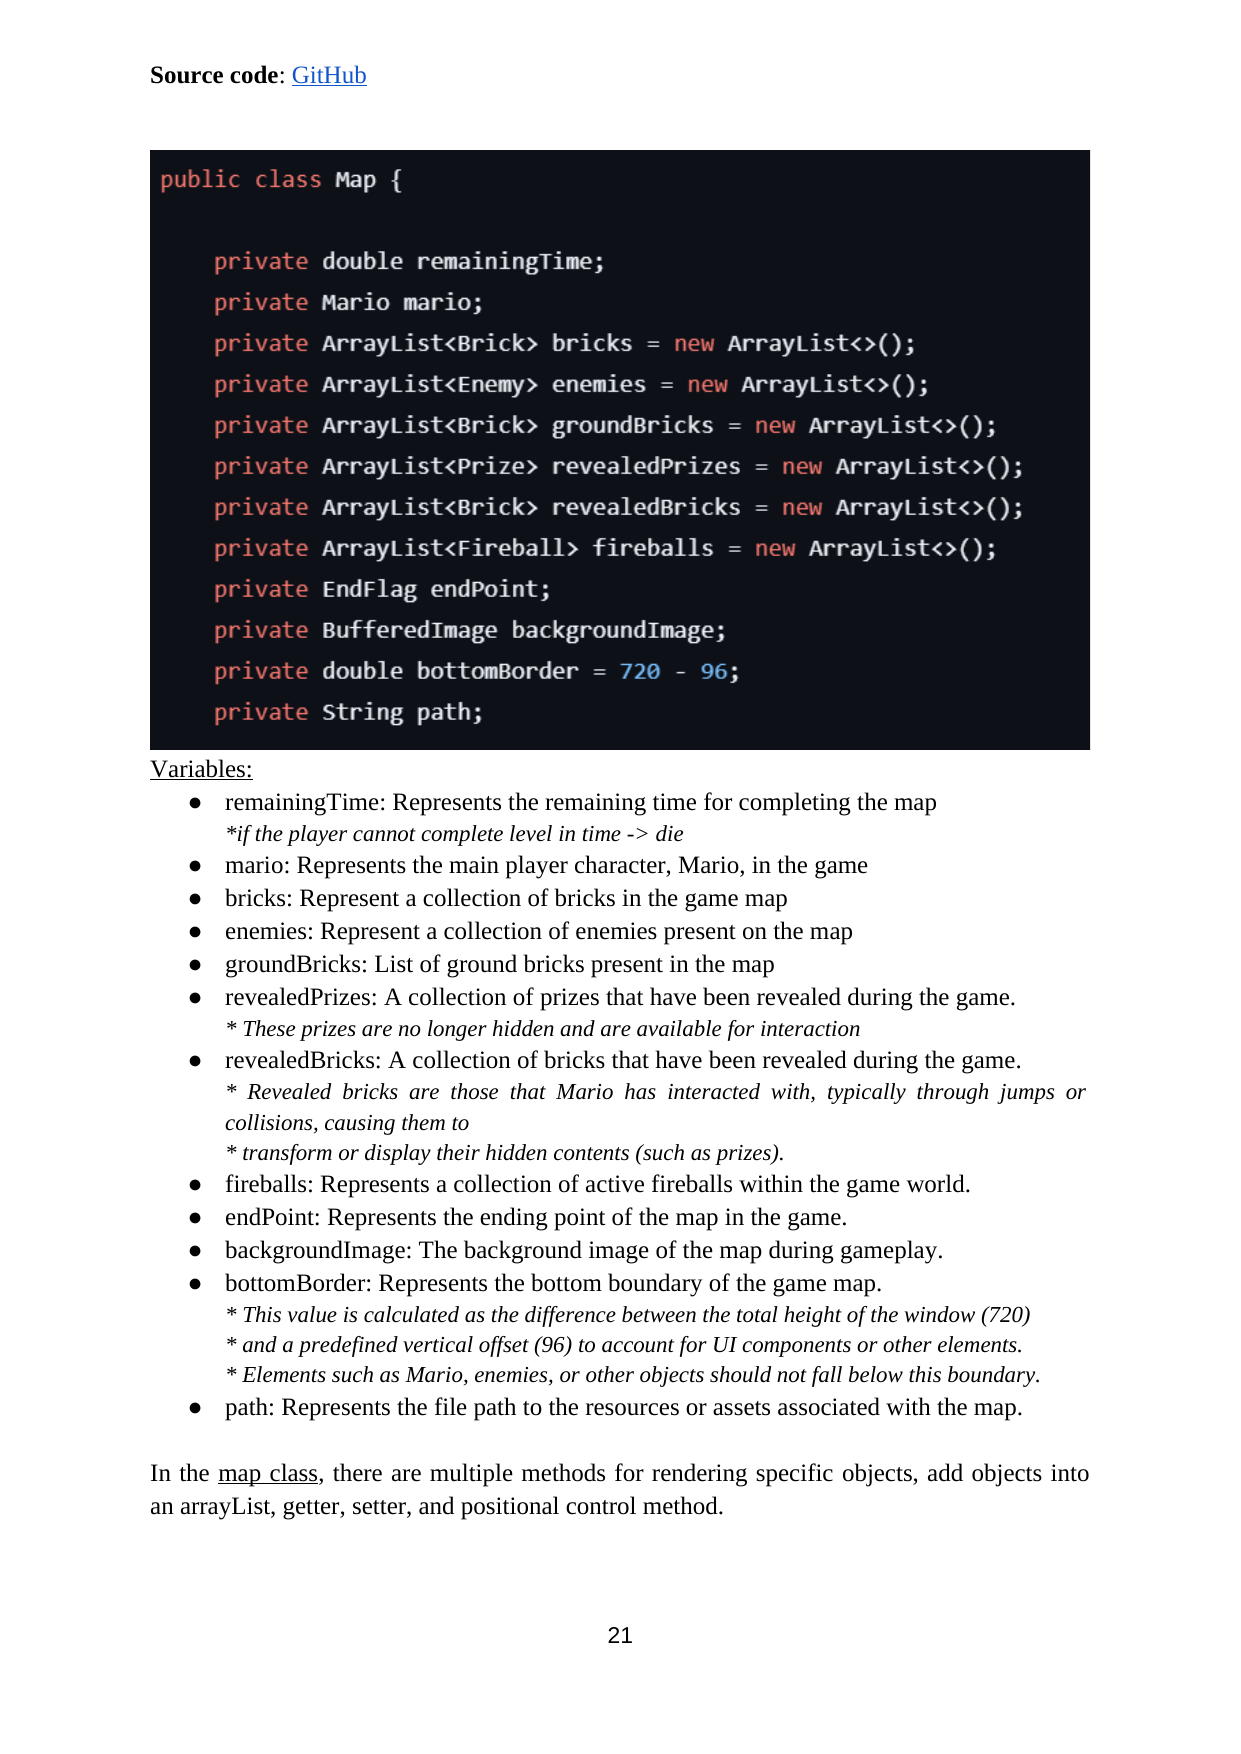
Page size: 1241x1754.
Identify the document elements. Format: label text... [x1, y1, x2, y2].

list path: Represents the file path to the resources or assets associated with the map. [187, 1392, 1090, 1421]
list bricks: Represent a collection of bricks in the game map [187, 883, 1090, 912]
list endPoint: Represents the ending point of the map in the game. [187, 1202, 1090, 1231]
text * Revealed bricks are those that Mario has interacted with, typically through jumps or collisions, causing them to [225, 1078, 1090, 1135]
list fireballs: Represents a collection of active fireballs within the game world. [187, 1169, 1090, 1198]
text Variables: [150, 754, 1090, 783]
text * These prizes are no longer hidden and are available for interaction [150, 1015, 1090, 1042]
list backgroundImage: The background image of the map during gameplay. [187, 1235, 1090, 1264]
list bottomBorder: Represents the bottom boundary of the game map. [187, 1268, 1090, 1297]
text In the map class, there are multiple methods for rendering specific objects, add objects into an arrayList, getter, setter, and positional control method. [150, 1458, 1090, 1519]
picture [150, 150, 1091, 750]
text * transform or display their hidden contents (such as prizes). [150, 1139, 1090, 1165]
list groundBricks: List of ground bricks present in the map [187, 949, 1090, 978]
text *if the player cannot complete level in time -> die [225, 820, 1090, 846]
text * Elements such as Mario, enemies, or other objects should not fall below this boundary. [150, 1362, 1090, 1388]
list revealedBricks: A collection of bricks that have been revealed during the game. [187, 1045, 1090, 1074]
list revealedPrizes: A collection of prizes that have been revealed during the game. [187, 982, 1090, 1011]
text * This value is calculated as the difference between the total height of the window (720) [150, 1301, 1090, 1327]
list mario: Represents the main player character, Mario, in the game [187, 850, 1090, 879]
list enemies: Represent a collection of enemies present on the map [187, 916, 1090, 945]
text * and a predefined vertical offset (96) to account for UI components or other elements. [150, 1331, 1090, 1358]
list remainingTime: Represents the remaining time for completing the map [187, 787, 1090, 816]
